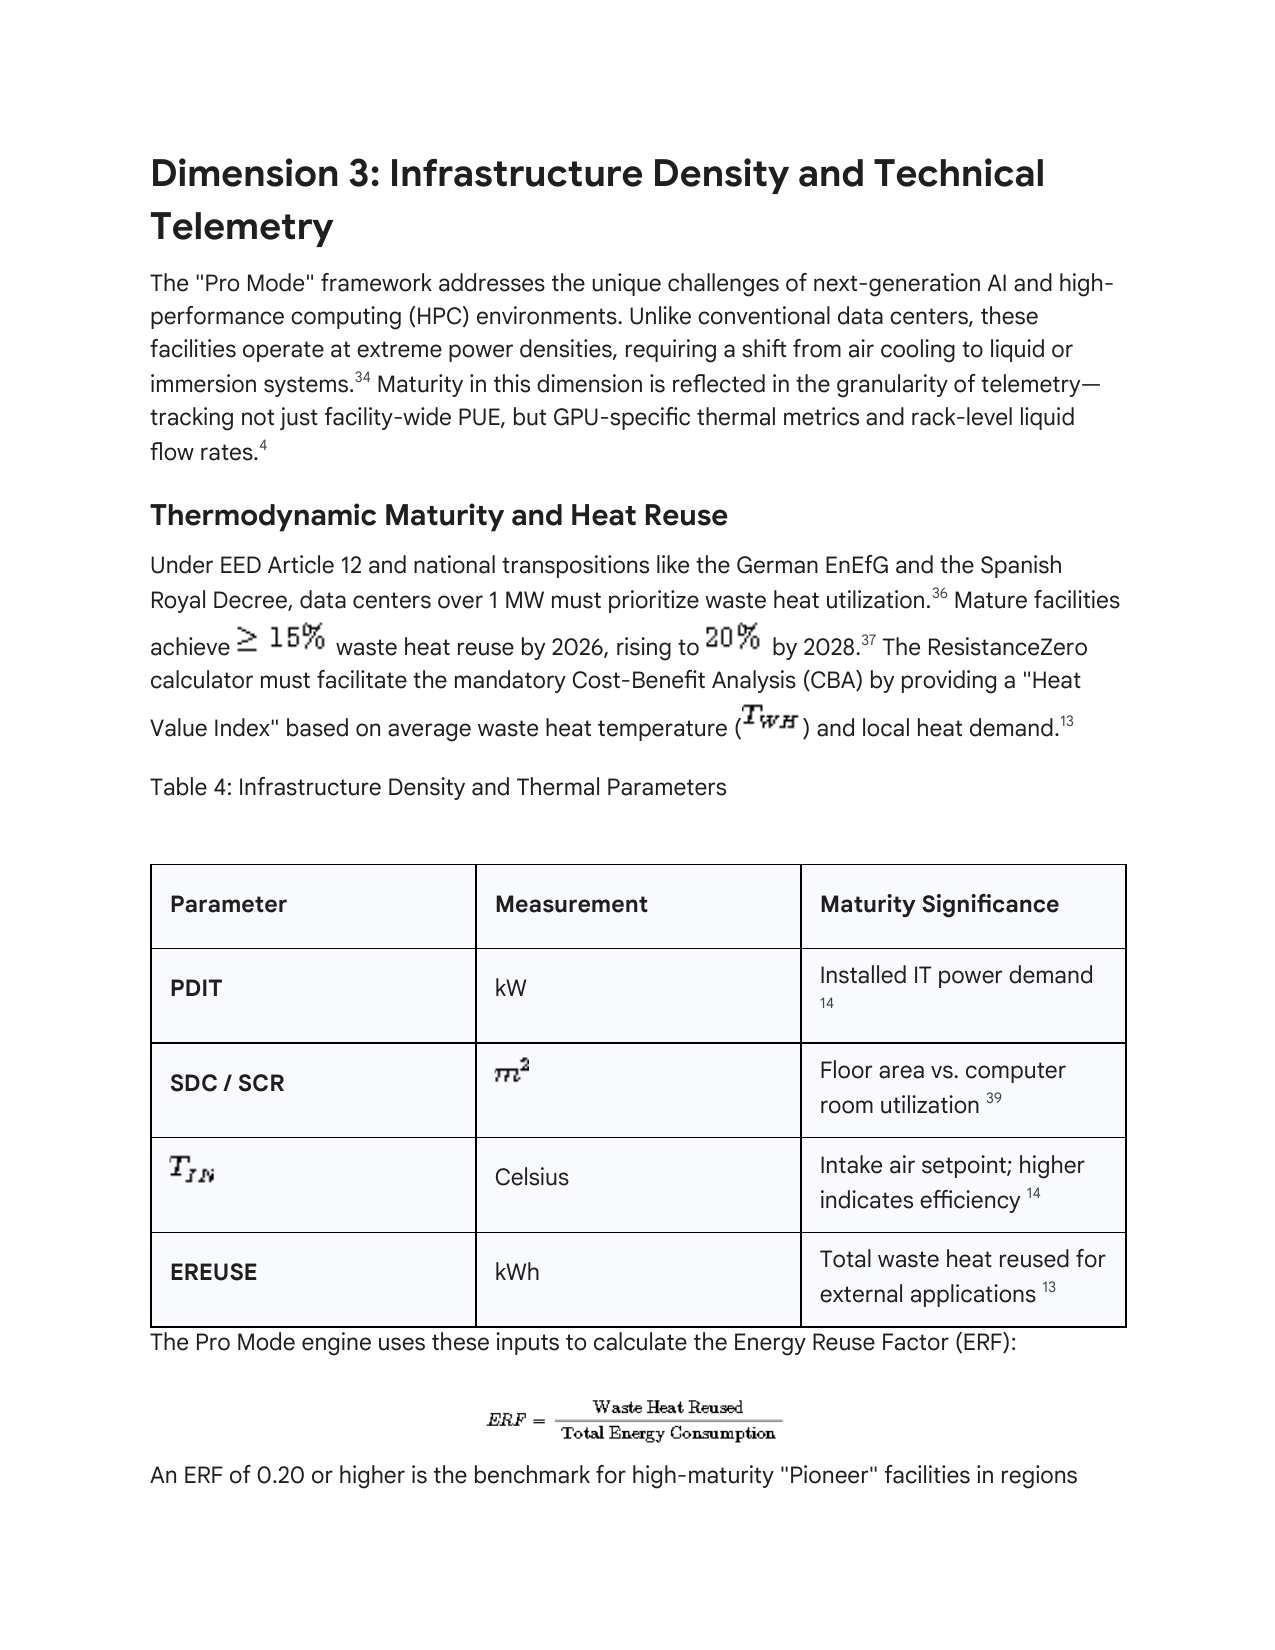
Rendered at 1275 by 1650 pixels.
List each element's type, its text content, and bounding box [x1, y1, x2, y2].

table_cell EREUSE [152, 1233, 475, 1326]
table_cell [477, 1044, 800, 1137]
table_cell Celsius [477, 1138, 800, 1232]
table_cell Intake air setpoint; higher indicates efficiency 14 [802, 1138, 1125, 1232]
subtitle Thermodynamic Maturity and Heat Reuse [150, 497, 1125, 534]
picture [494, 1056, 529, 1091]
table_cell SDC / SCR [152, 1044, 475, 1137]
table_cell [152, 1138, 475, 1232]
table_cell PDIT [152, 949, 475, 1042]
text The "Pro Mode" framework addresses the unique challenges of next-generation AI and high-performance computing (HPC) environments. Unlike conventional data centers, these facilities operate at extreme power densities, requiring a shift from air cooling to liquid or immersion systems.34 Maturity in this dimension is reflected in the granularity of telemetry—tracking not just facility-wide PUE, but GPU-specific thermal metrics and rack-level liquid flow rates.4 [150, 269, 1125, 468]
table_cell Total waste heat reused for external applications 13 [802, 1233, 1125, 1326]
picture [169, 1151, 214, 1185]
table_header Measurement [477, 865, 800, 947]
table_cell Installed IT power demand 14 [802, 949, 1125, 1042]
picture [742, 699, 803, 737]
table_header Parameter [152, 865, 475, 947]
text Under EED Article 12 and national transpositions like the German EnEfG and the Spanish Royal Decree, data centers over 1 MW must prioritize waste heat utilization.36 Mature facilities achieve waste heat reuse by 2026, rising to by 2028.37 The ResistanceZero calculator must facilitate the mandatory Cost-Benefit Analysis (CBA) by providing a "Heat Value Index" based on average waste heat temperature () and local heat demand.13 [150, 551, 1125, 744]
picture [150, 1385, 1119, 1458]
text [150, 1461, 1125, 1490]
text The Pro Mode engine uses these inputs to calculate the Energy Reuse Factor (ERF): [150, 1328, 1125, 1357]
picture [705, 620, 766, 656]
table_cell kW [477, 949, 800, 1042]
subtitle Dimension 3: Infrastructure Density and Technical Telemetry [150, 150, 1125, 251]
table_header Maturity Significance [802, 865, 1125, 947]
picture [236, 620, 331, 656]
text Table 4: Infrastructure Density and Thermal Parameters [150, 773, 1125, 802]
table_cell Floor area vs. computer room utilization 39 [802, 1044, 1125, 1137]
table_cell kWh [477, 1233, 800, 1326]
